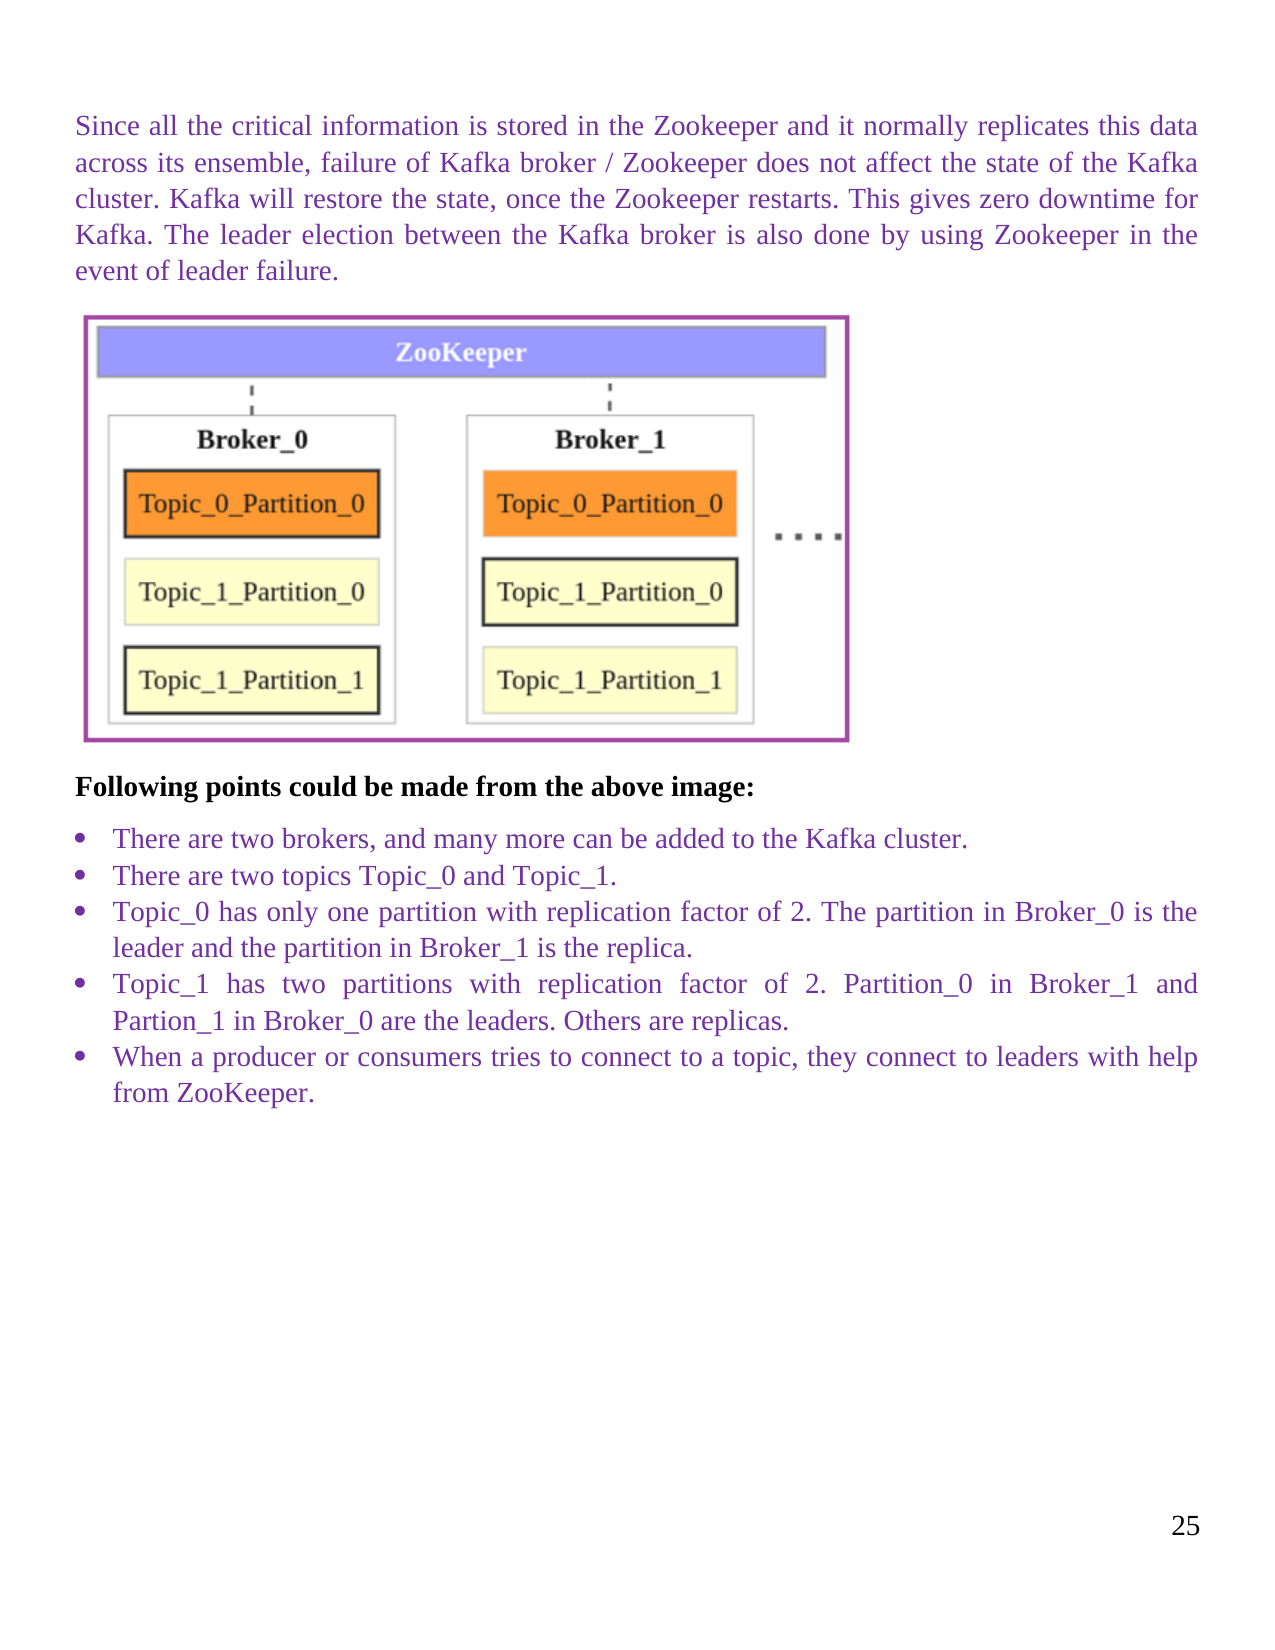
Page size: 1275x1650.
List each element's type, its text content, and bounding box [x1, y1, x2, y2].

picture [75, 306, 857, 750]
list When a producer or consumers tries to connect to a topic, they connect to leaders with help from ZooKeeper. [75, 1039, 1200, 1109]
list Topic_1 has two partitions with replication factor of 2. Partition_0 in Broker_1 and Partion_1 in Broker_0 are the leaders. Others are replicas. [75, 967, 1200, 1036]
text Following points could be made from the above image: [75, 769, 1200, 802]
list There are two topics Topic_0 and Topic_1. [75, 858, 1200, 892]
list Topic_0 has only one partition with replication factor of 2. The partition in Broker_0 is the leader and the partition in Broker_1 is the replica. [75, 894, 1200, 964]
list There are two brokers, and many more can be added to the Kafka cluster. [75, 822, 1200, 855]
text Since all the critical information is stored in the Zookeeper and it normally replicates this data across its ensemble, failure of Kafka broker / Zookeeper does not affect the state of the Kafka cluster. Kafka will restore the state, once the Zookeeper restarts. This gives zero downtime for Kafka. The leader election between the Kafka broker is also done by using Zookeeper in the event of leader failure. [75, 108, 1200, 287]
